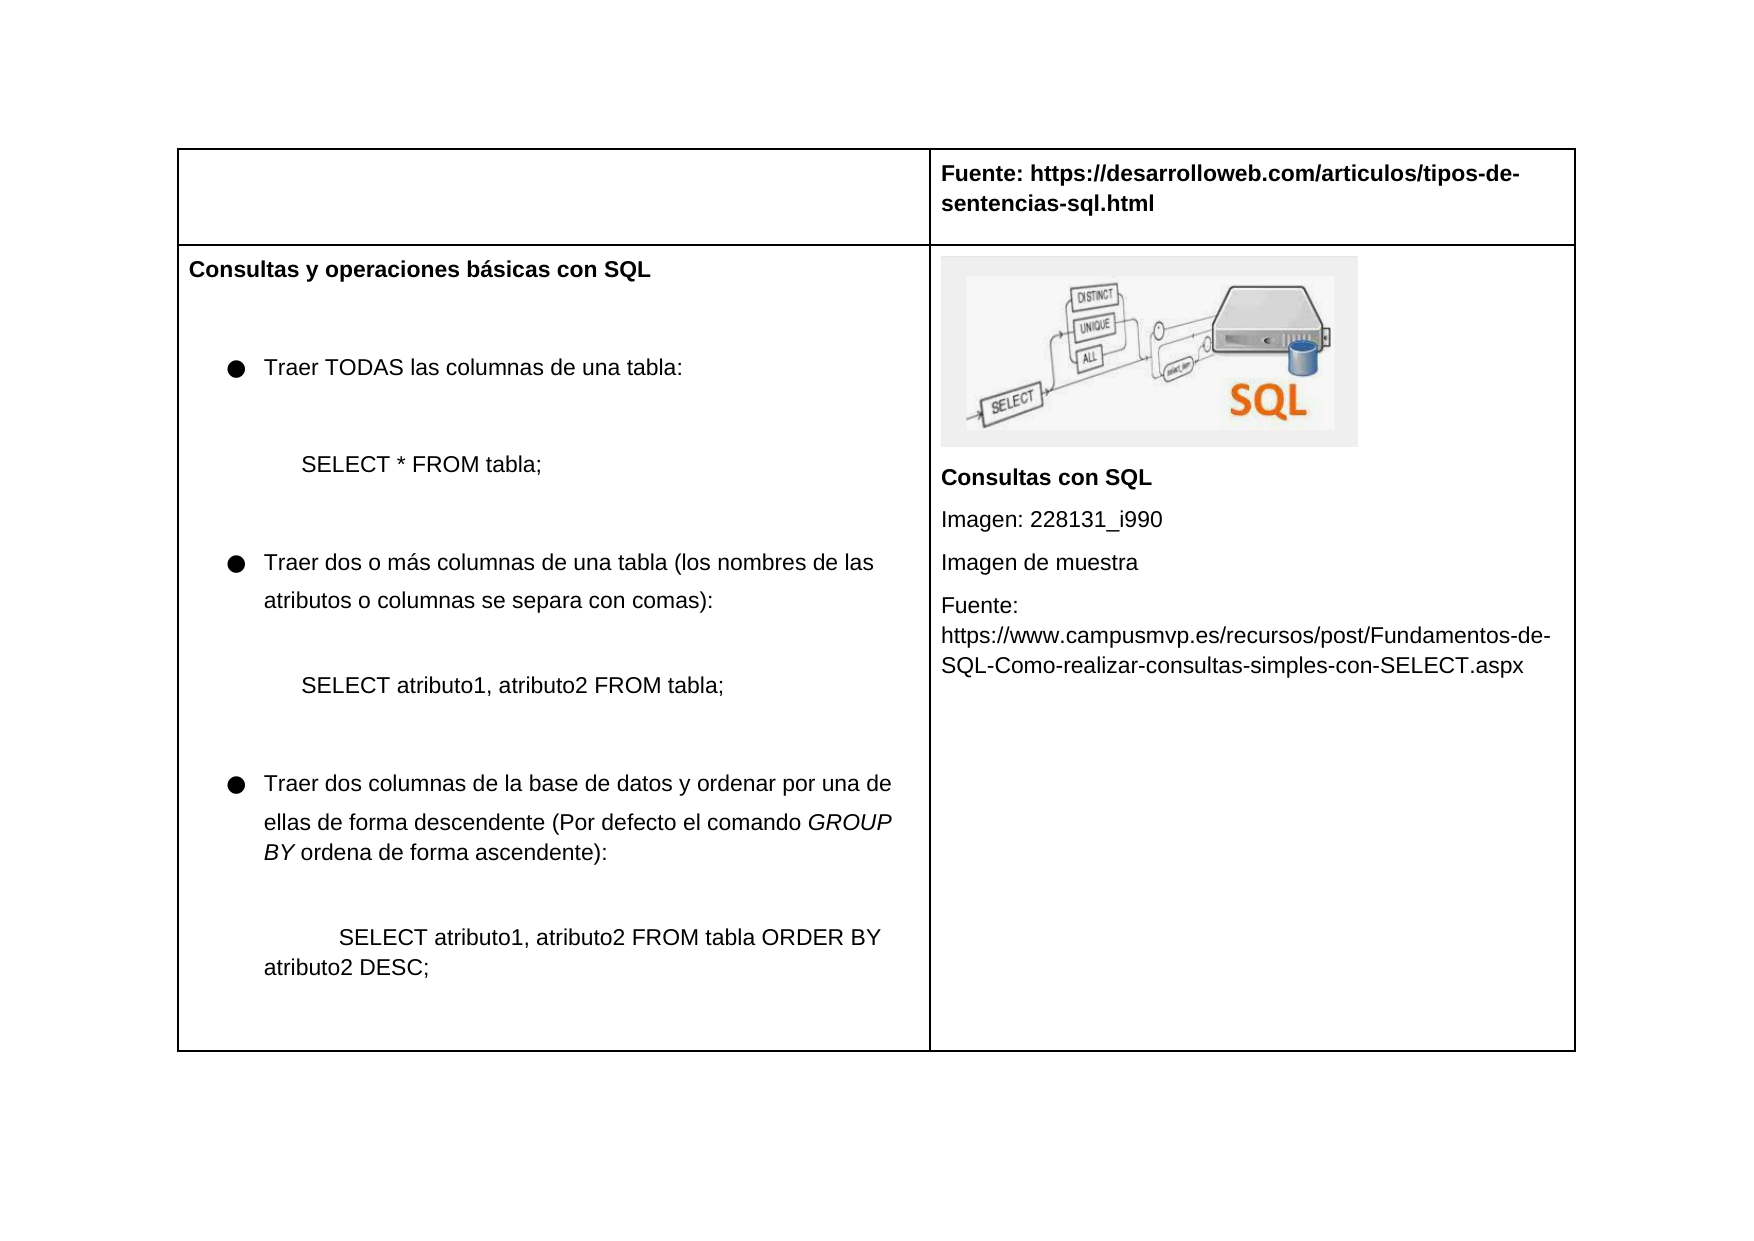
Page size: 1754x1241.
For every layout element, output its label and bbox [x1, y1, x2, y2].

table_cell [931, 246, 1574, 1050]
table_cell [179, 150, 929, 243]
table_cell [179, 246, 929, 1050]
picture [940, 256, 1358, 447]
table_cell [931, 150, 1574, 243]
